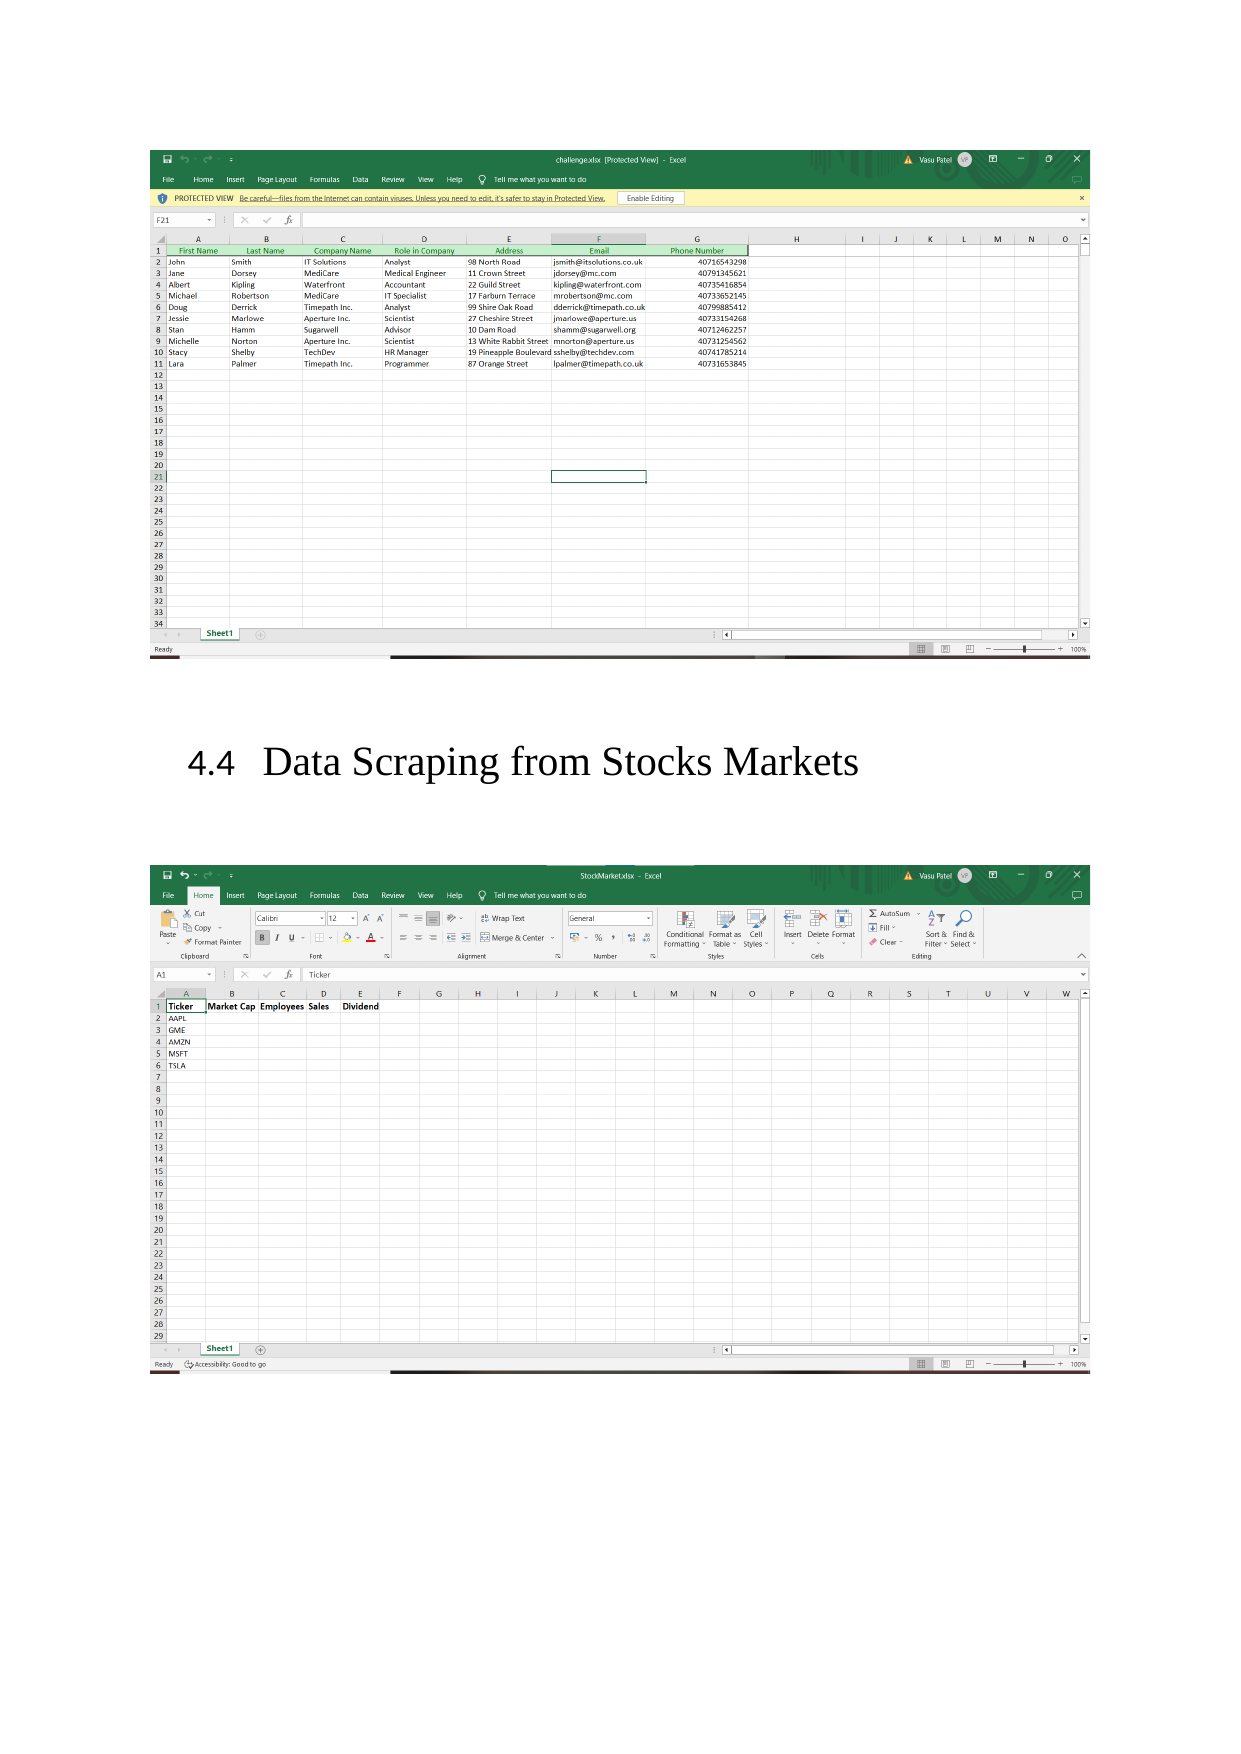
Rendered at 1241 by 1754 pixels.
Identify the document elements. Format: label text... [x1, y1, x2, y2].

list Data Scraping from Stocks Markets [187, 736, 1090, 785]
picture [150, 150, 1091, 659]
picture [150, 865, 1091, 1374]
